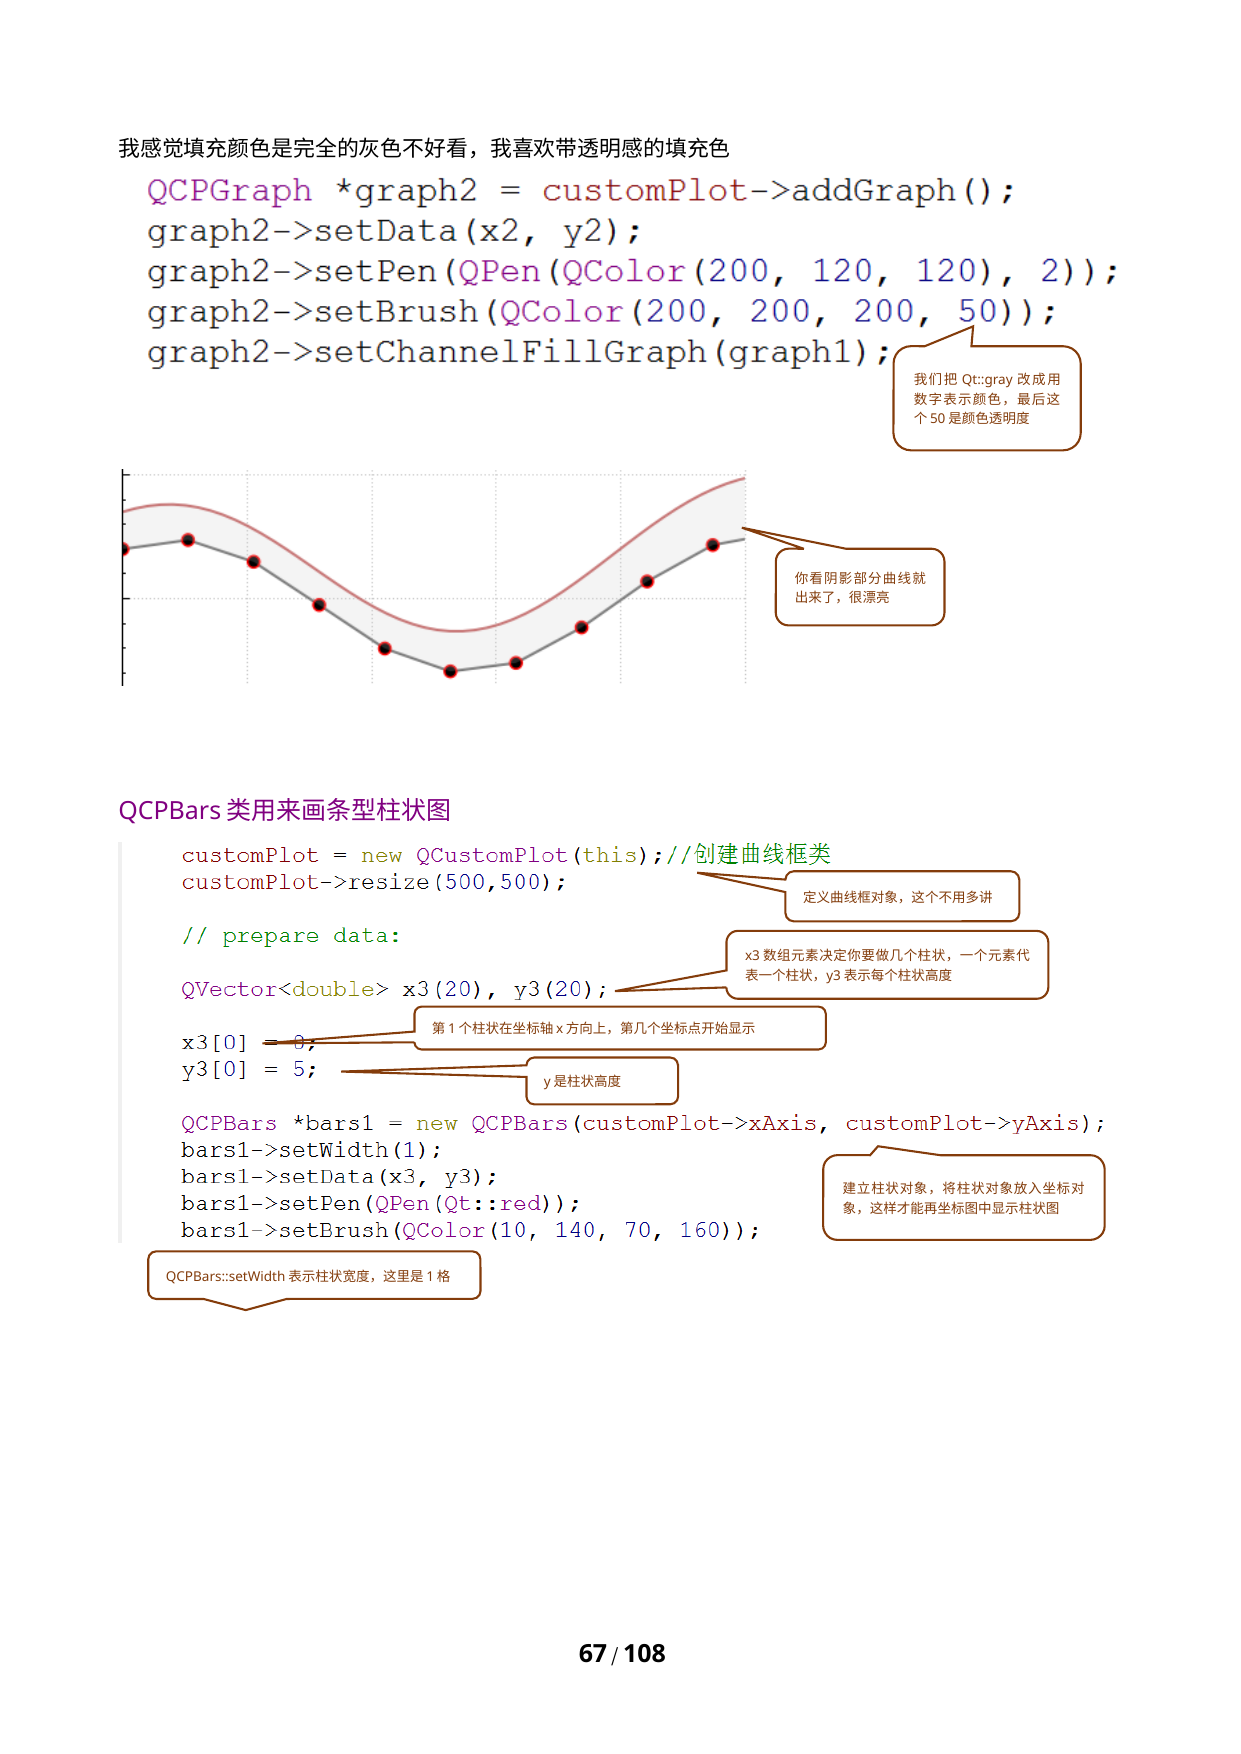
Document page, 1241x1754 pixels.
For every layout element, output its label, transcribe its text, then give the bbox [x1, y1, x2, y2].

text QCPBars类用来画条型柱状图 [118, 775, 1122, 842]
picture [118, 842, 1123, 1243]
picture [895, 329, 1079, 376]
picture [118, 469, 761, 686]
text 我感觉填充颜色是完全的灰色不好看，我喜欢带透明感的填充色 [118, 129, 1122, 163]
picture [118, 163, 1123, 376]
